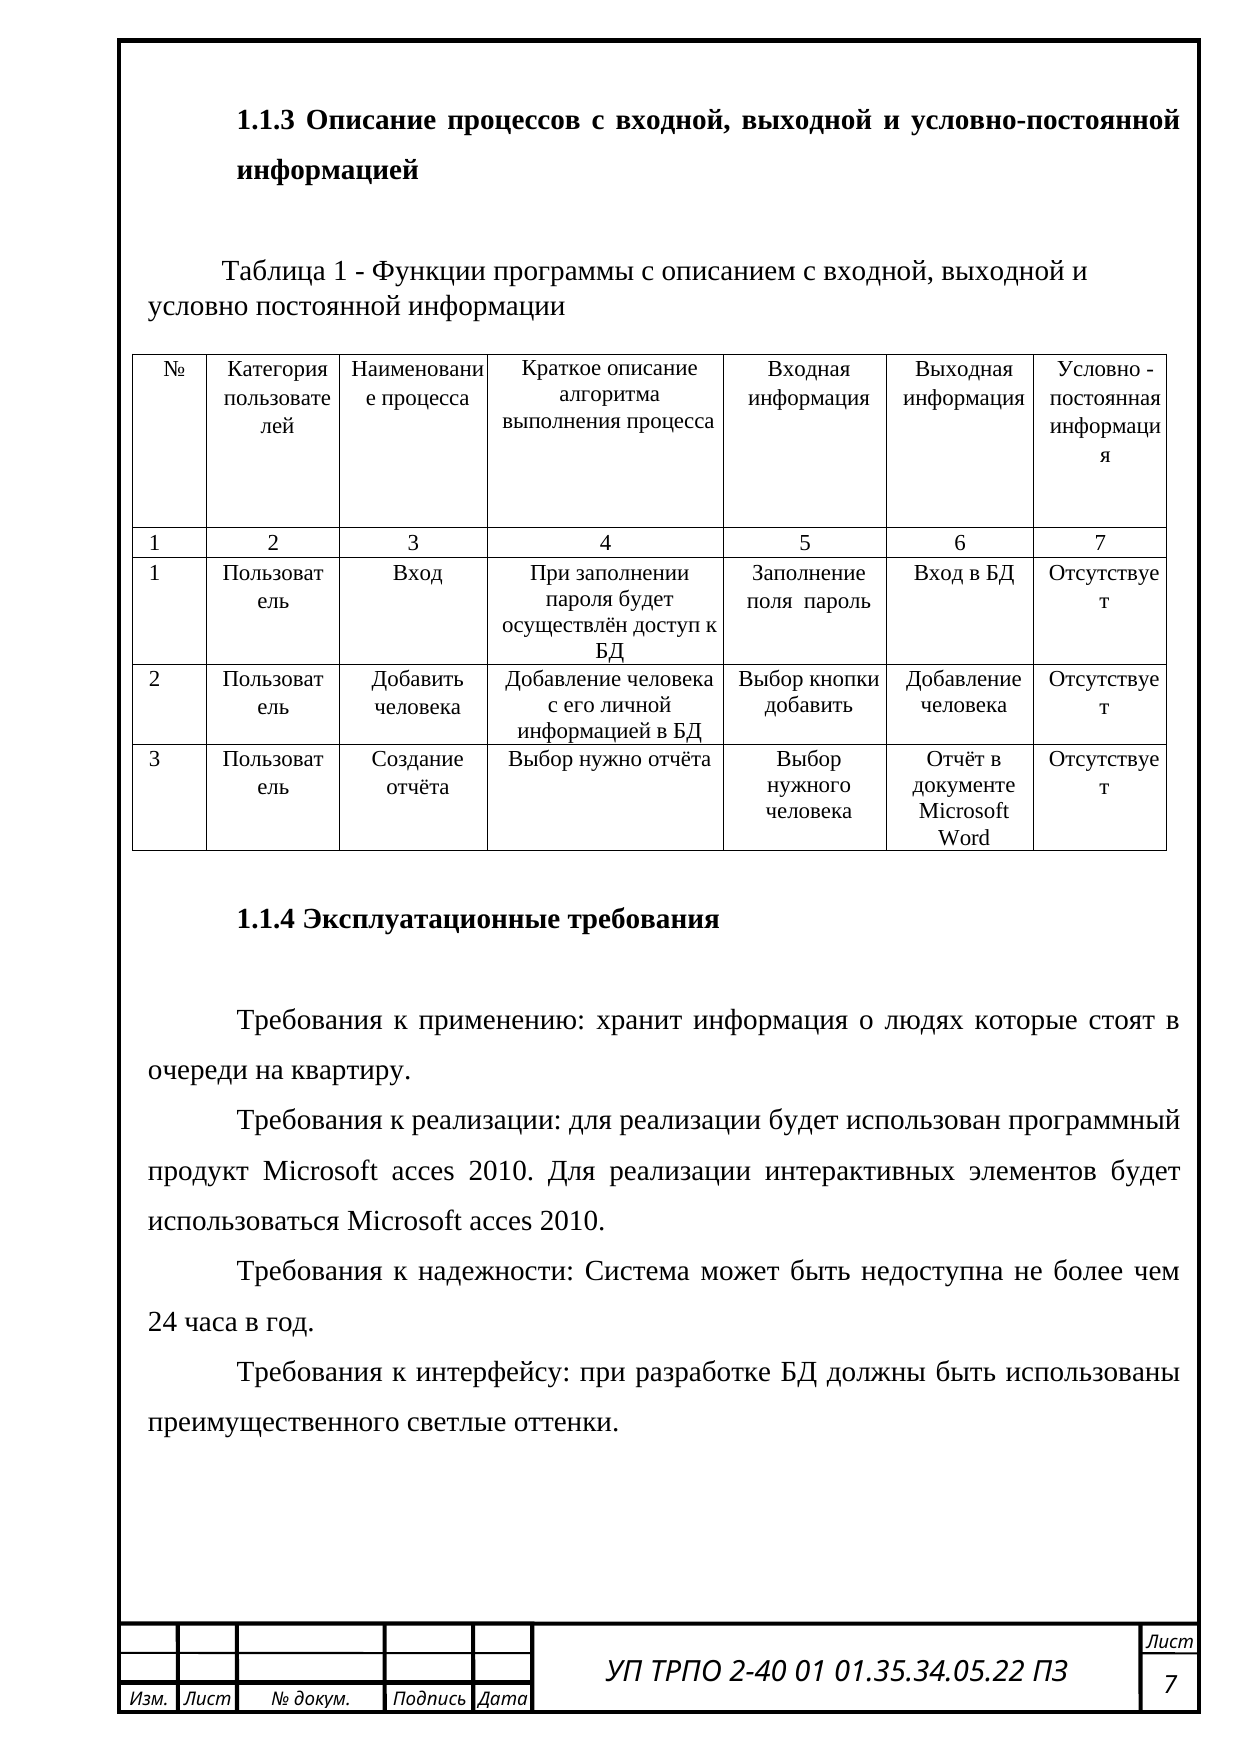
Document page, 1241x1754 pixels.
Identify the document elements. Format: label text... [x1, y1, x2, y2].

table_header Условно - постоянная информация [1034, 355, 1166, 527]
table_header № [133, 355, 206, 527]
text Таблица 1 - Функции программы с описанием с входной, выходной и условно постоянной информации [148, 253, 1181, 322]
table_cell Отчёт в документе Microsoft Word [887, 745, 1033, 850]
table_header Краткое описание алгоритма выполнения процесса [488, 355, 723, 527]
text Требования к реализации: для реализации будет использован программный продукт Microsoft acces 2010. Для реализации интерактивных элементов будет использоваться Microsoft acces 2010. [148, 1102, 1181, 1237]
table_cell Вход [340, 558, 487, 663]
table_cell Отсутствует [1034, 665, 1166, 744]
table_cell 2 [207, 528, 339, 557]
table_cell Пользователь [207, 745, 339, 850]
table_cell Вход в БД [887, 558, 1033, 663]
table_cell 3 [133, 745, 206, 850]
text 1.1.4 Эксплуатационные требования [236, 901, 1181, 935]
text Требования к применению: хранит информация о людях которые стоят в очереди на квартиру. [148, 1002, 1181, 1086]
text Требования к интерфейсу: при разработке БД должны быть использованы преимущественного светлые оттенки. [148, 1354, 1181, 1438]
table_header Выходная информация [887, 355, 1033, 527]
table_cell При заполнении пароля будет осуществлён доступ к БД [488, 558, 723, 663]
table_cell Добавление человека [887, 665, 1033, 744]
table_cell 7 [1034, 528, 1166, 557]
table_cell 2 [133, 665, 206, 744]
table_cell Добавить человека [340, 665, 487, 744]
table_cell Выбор нужного человека [724, 745, 886, 850]
table_cell 4 [488, 528, 723, 557]
table_header Наименование процесса [340, 355, 487, 527]
table_cell Заполнение поля пароль [724, 558, 886, 663]
table_header Категория пользователей [207, 355, 339, 527]
table_cell Пользователь [207, 665, 339, 744]
table_cell Создание отчёта [340, 745, 487, 850]
table_cell 1 [133, 528, 206, 557]
table_cell 6 [887, 528, 1033, 557]
table_cell Выбор нужно отчёта [488, 745, 723, 850]
table_cell Отсутствует [1034, 558, 1166, 663]
table_cell Выбор кнопки добавить [724, 665, 886, 744]
table_cell 5 [724, 528, 886, 557]
text 1.1.3 Описание процессов с входной, выходной и условно-постоянной информацией [236, 102, 1181, 186]
table_cell Пользователь [207, 558, 339, 663]
text Требования к надежности: Система может быть недоступна не более чем 24 часа в год. [148, 1253, 1181, 1337]
table_header Входная информация [724, 355, 886, 527]
table_cell Добавление человека с его личной информацией в БД [488, 665, 723, 744]
table_cell 3 [340, 528, 487, 557]
table_cell 1 [133, 558, 206, 663]
table_cell Отсутствует [1034, 745, 1166, 850]
